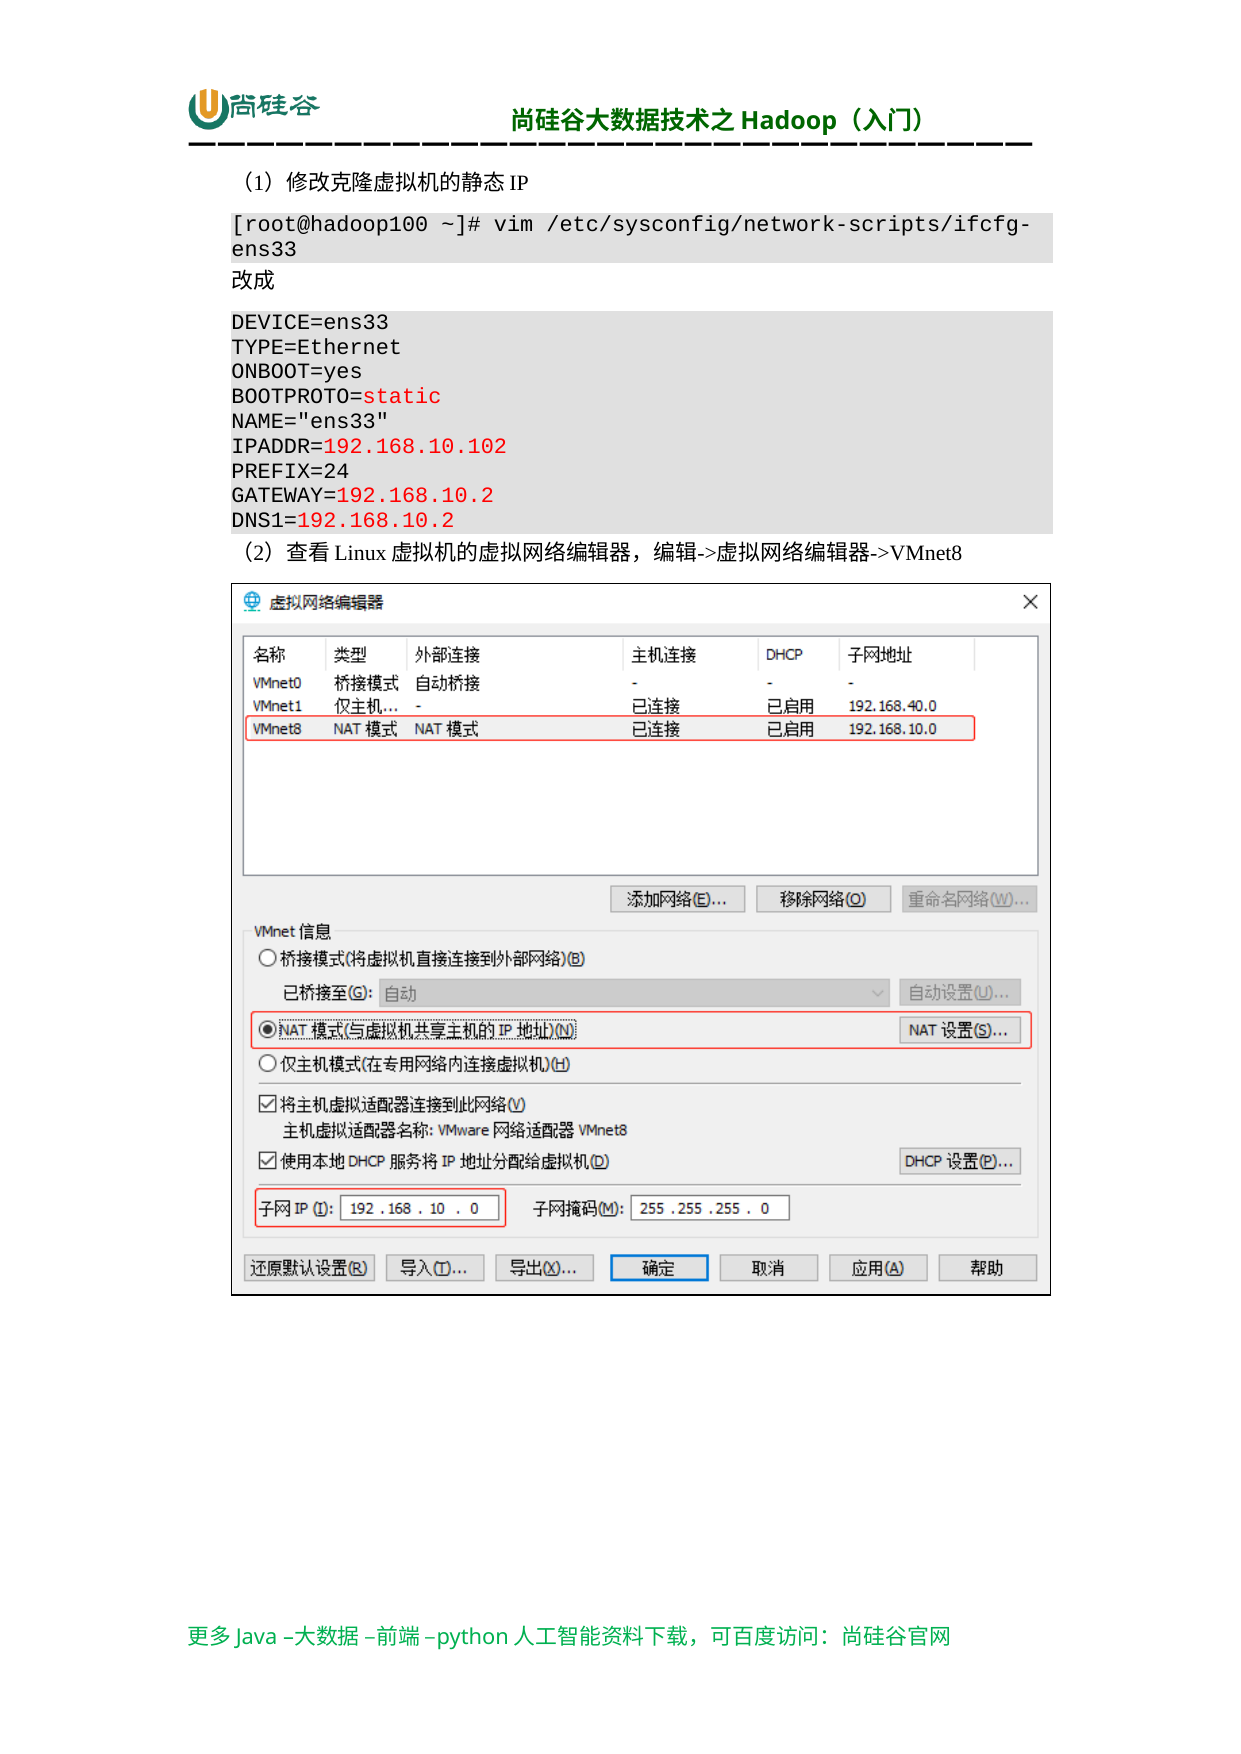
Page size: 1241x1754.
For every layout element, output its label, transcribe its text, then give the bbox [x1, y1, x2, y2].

text ONBOOT=yes [231, 361, 1053, 385]
text NAME="ens33" [231, 410, 1053, 435]
text （2）查看Linux虚拟机的虚拟网络编辑器，编辑->虚拟网络编辑器->VMnet8 [187, 534, 1053, 567]
text DEVICE=ens33 [231, 311, 1053, 336]
text BOOTPROTO=static [231, 385, 1053, 410]
text GATEWAY=192.168.10.2 [231, 484, 1053, 509]
text 改成 [231, 263, 1053, 295]
text IPADDR=192.168.10.102 [231, 435, 1053, 460]
text TYPE=Ethernet [231, 336, 1053, 361]
text PREFIX=24 [231, 460, 1053, 484]
text [root@hadoop100 ~]# vim /etc/sysconfig/network-scripts/ifcfg-ens33 [231, 213, 1053, 263]
text （1）修改克隆虚拟机的静态IP [187, 165, 1053, 197]
text DNS1=192.168.10.2 [231, 509, 1053, 534]
